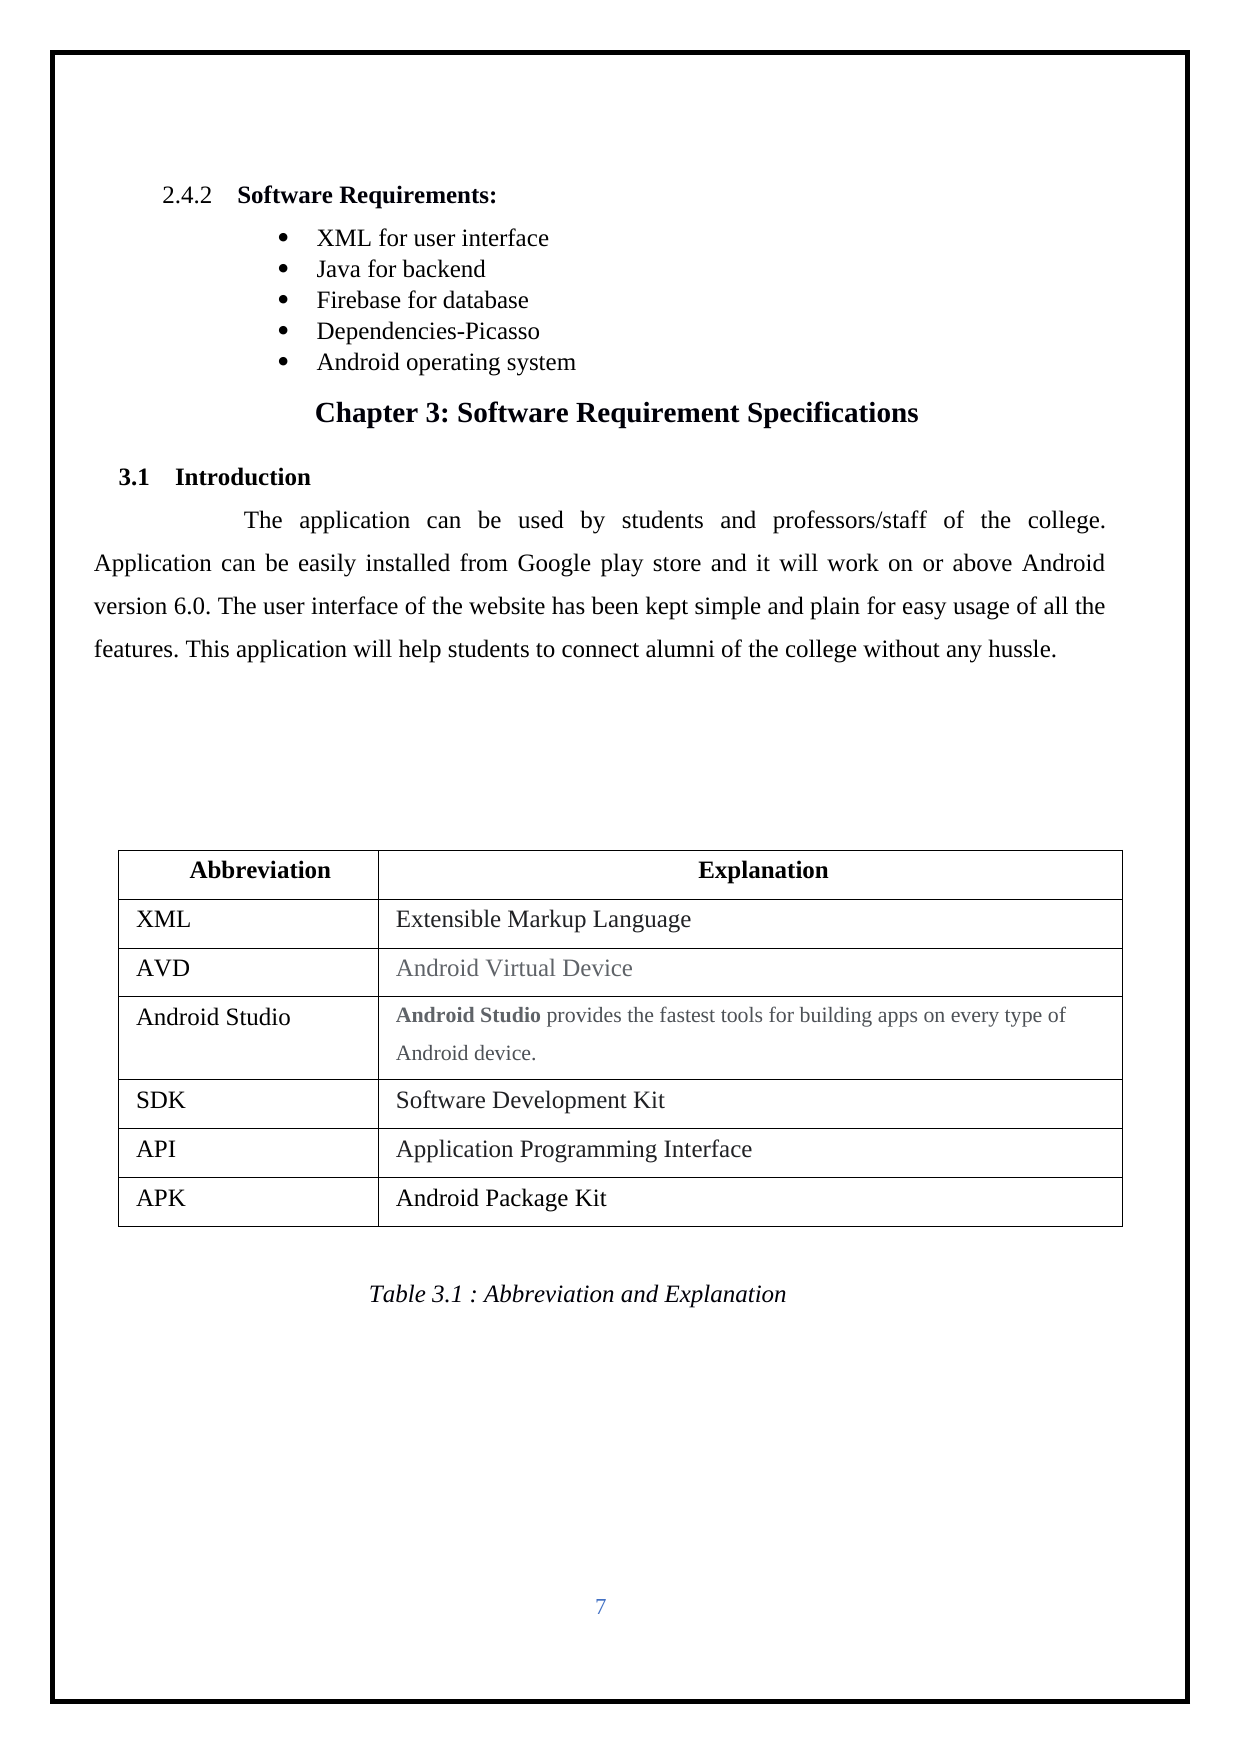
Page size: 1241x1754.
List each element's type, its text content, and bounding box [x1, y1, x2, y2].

table_header Explanation [379, 851, 1122, 898]
list Dependencies-Picasso [279, 316, 1107, 345]
table_cell Application Programming Interface [379, 1129, 1122, 1177]
list Software Requirements: [162, 180, 1107, 209]
list Firebase for database [279, 285, 1107, 314]
list Java for backend [279, 254, 1107, 283]
table_cell Android Studio [119, 997, 378, 1079]
table_cell XML [119, 900, 378, 947]
subtitle 3.1 Introduction [118, 462, 1107, 490]
text Table 3.1 : Abbreviation and Explanation [167, 1279, 990, 1308]
subtitle Chapter 3: Software Requirement Specifications [167, 395, 992, 429]
table_cell APK [119, 1178, 378, 1226]
table_cell SDK [119, 1080, 378, 1128]
table_cell Android Studio provides the fastest tools for building apps on every type of Android device. [379, 997, 1122, 1079]
list Android operating system [279, 347, 1107, 376]
table_cell Android Package Kit [379, 1178, 1122, 1226]
table_cell Extensible Markup Language [379, 900, 1122, 947]
list XML for user interface [279, 223, 1107, 252]
table_cell AVD [119, 949, 378, 996]
table_header Abbreviation [119, 851, 378, 898]
table_cell Software Development Kit [379, 1080, 1122, 1128]
table_cell API [119, 1129, 378, 1177]
text The application can be used by students and professors/staff of the college. Application can be easily installed from Google play store and it will work on or above Android version 6.0. The user interface of the website has been kept simple and plain for easy usage of all the features. This application will help students to connect alumni of the college without any hussle. [94, 505, 1107, 663]
table_cell Android Virtual Device [379, 949, 1122, 996]
